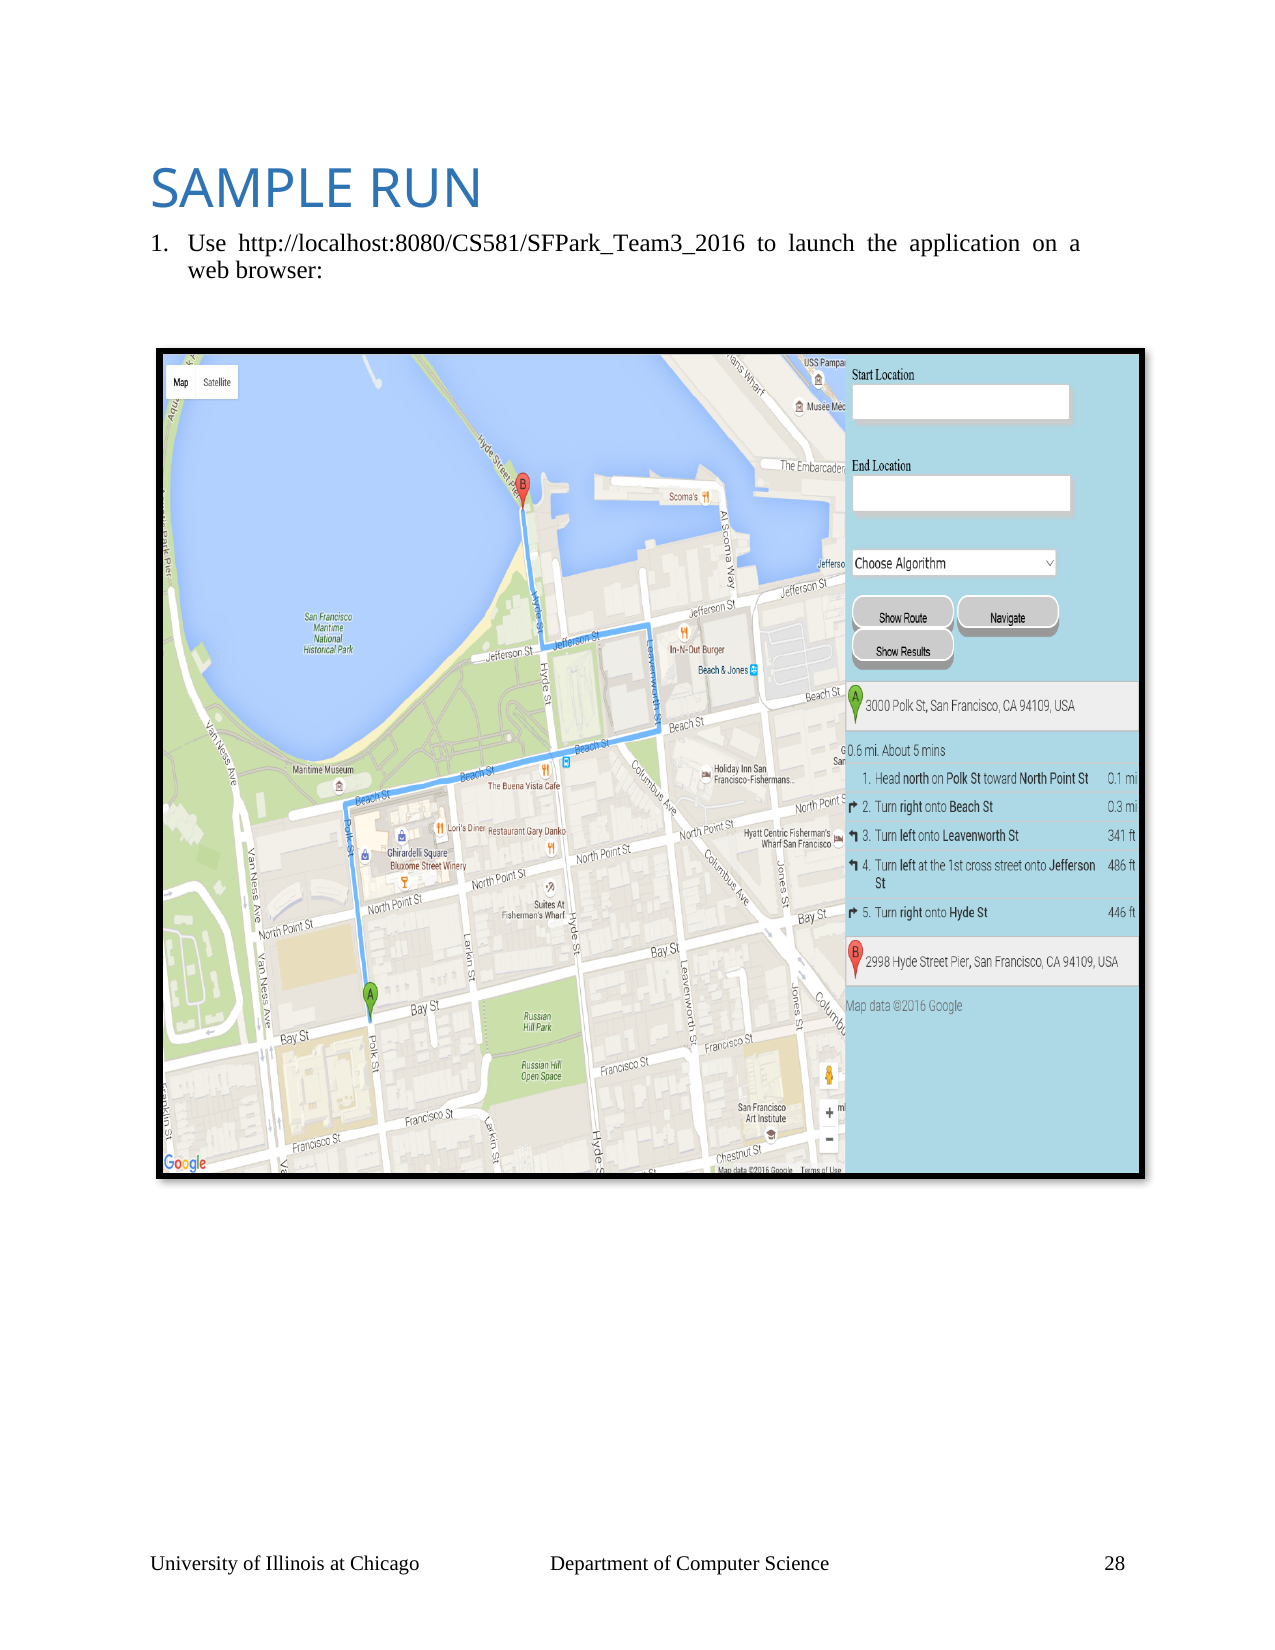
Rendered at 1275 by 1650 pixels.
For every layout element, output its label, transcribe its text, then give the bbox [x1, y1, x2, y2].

picture [163, 354, 1139, 1173]
subtitle SAMPLE RUN [150, 150, 1125, 224]
list Use http://localhost:8080/CS581/SFPark_Team3_2016 to launch the application on a web browser: [150, 230, 1081, 284]
